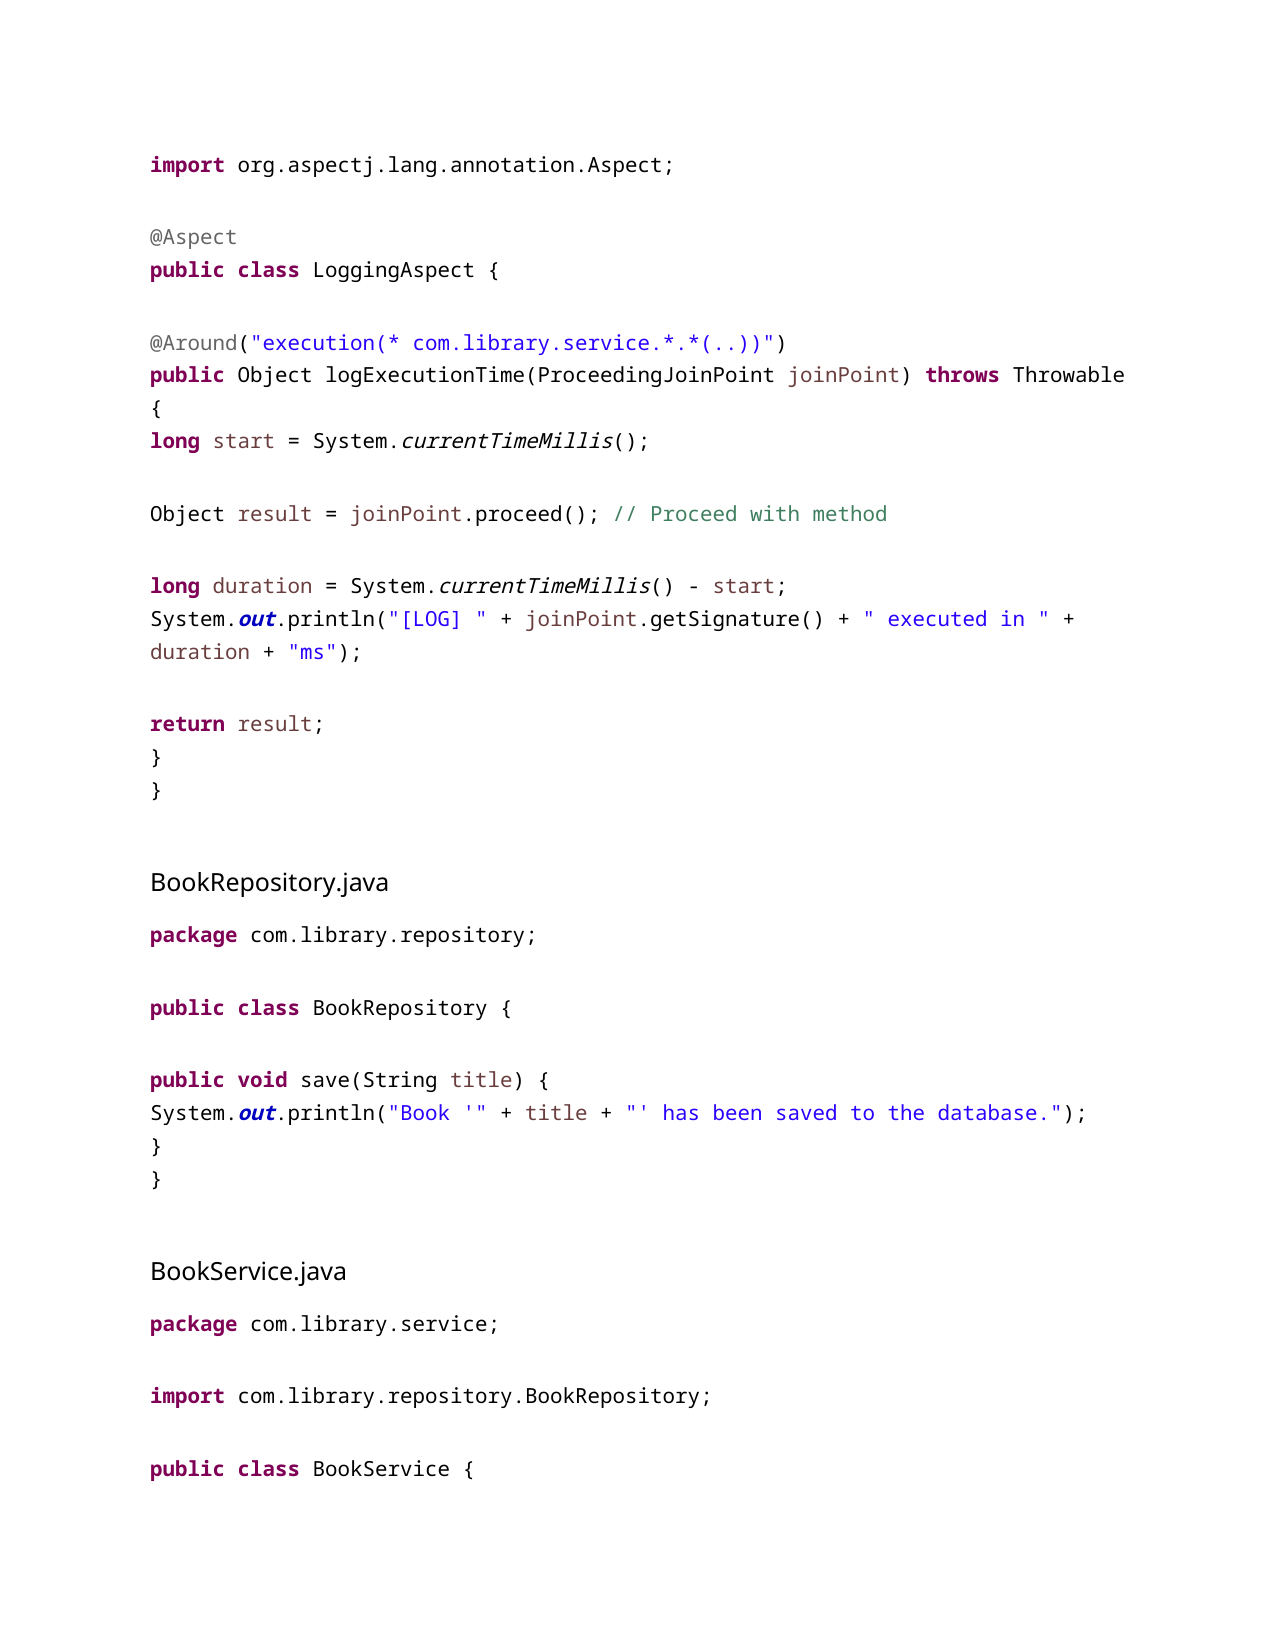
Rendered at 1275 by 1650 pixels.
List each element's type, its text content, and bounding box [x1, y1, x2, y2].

text long start = System.currentTimeMillis(); [150, 426, 1125, 455]
text } [150, 775, 1125, 804]
text System.out.println("[LOG] " + joinPoint.getSignature() + " executed in " + duration + "ms"); [150, 604, 1125, 666]
text public class LoggingAspect { [150, 255, 1125, 284]
text return result; [150, 709, 1125, 738]
text } [150, 742, 1125, 771]
text package com.library.repository; [150, 921, 1125, 949]
text public class BookRepository { [150, 993, 1125, 1021]
text import org.aspectj.lang.annotation.Aspect; [150, 150, 1125, 178]
text BookRepository.java [150, 864, 1125, 898]
text } [150, 1131, 1125, 1159]
text public Object logExecutionTime(ProceedingJoinPoint joinPoint) throws Throwable { [150, 361, 1125, 422]
text public class BookService { [150, 1454, 1125, 1482]
text Object result = joinPoint.proceed(); // Proceed with method [150, 499, 1125, 527]
text package com.library.service; [150, 1309, 1125, 1338]
text import com.library.repository.BookRepository; [150, 1382, 1125, 1410]
text BookService.java [150, 1253, 1125, 1287]
text } [150, 1164, 1125, 1192]
text @Aspect [150, 222, 1125, 251]
text public void save(String title) { [150, 1065, 1125, 1094]
text @Around("execution(* com.library.service.*.*(..))") [150, 328, 1125, 356]
text long duration = System.currentTimeMillis() - start; [150, 571, 1125, 600]
text System.out.println("Book '" + title + "' has been saved to the database."); [150, 1098, 1125, 1127]
